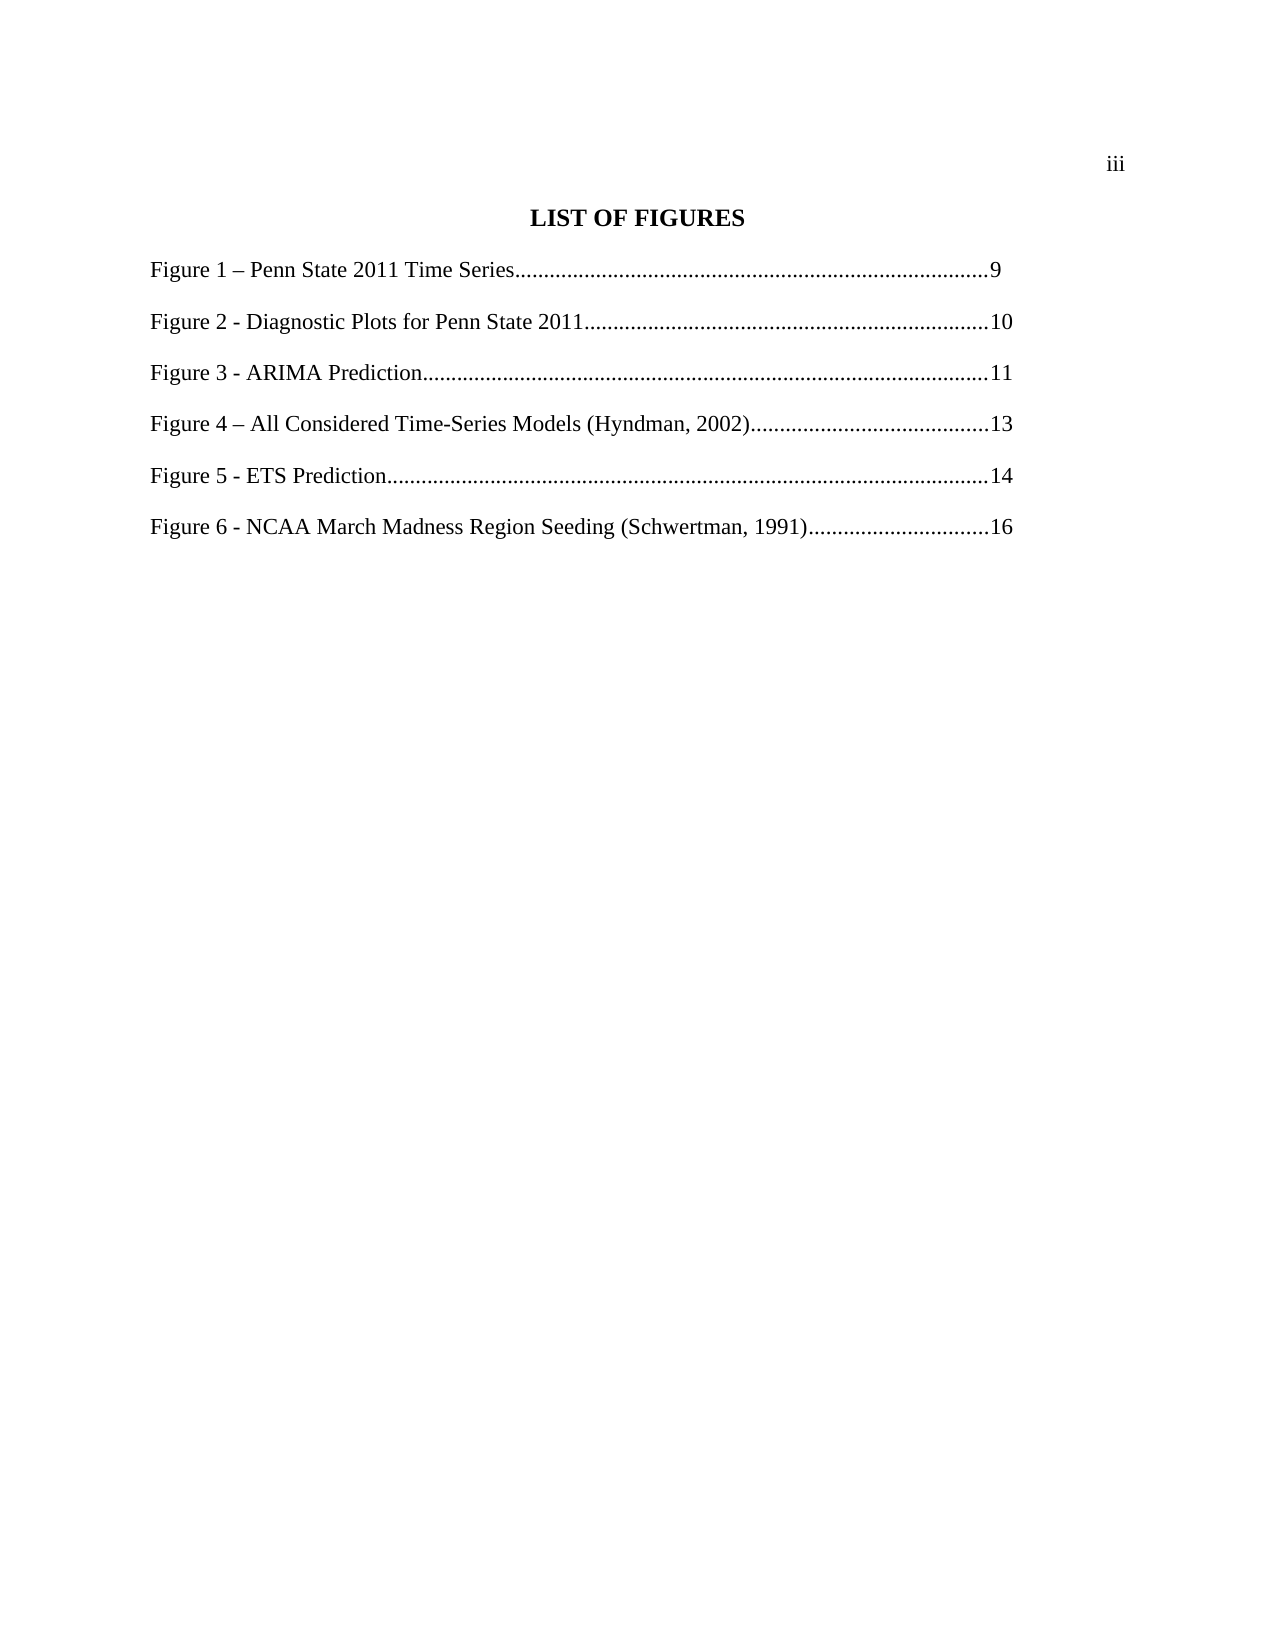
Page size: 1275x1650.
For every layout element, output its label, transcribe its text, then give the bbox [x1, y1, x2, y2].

title LIST OF FIGURES [150, 203, 1125, 231]
text Figure 1 – Penn State 2011 Time Series 9 [150, 256, 1050, 283]
text Figure 3 - ARIMA Prediction 11 [150, 359, 1050, 386]
text Figure 4 – All Considered Time-Series Models (Hyndman, 2002) 13 [150, 411, 1050, 437]
text Figure 2 - Diagnostic Plots for Penn State 2011 10 [150, 308, 1050, 334]
text Figure 5 - ETS Prediction 14 [150, 462, 1050, 488]
text Figure 6 - NCAA March Madness Region Seeding (Schwertman, 1991) 16 [150, 513, 1050, 539]
